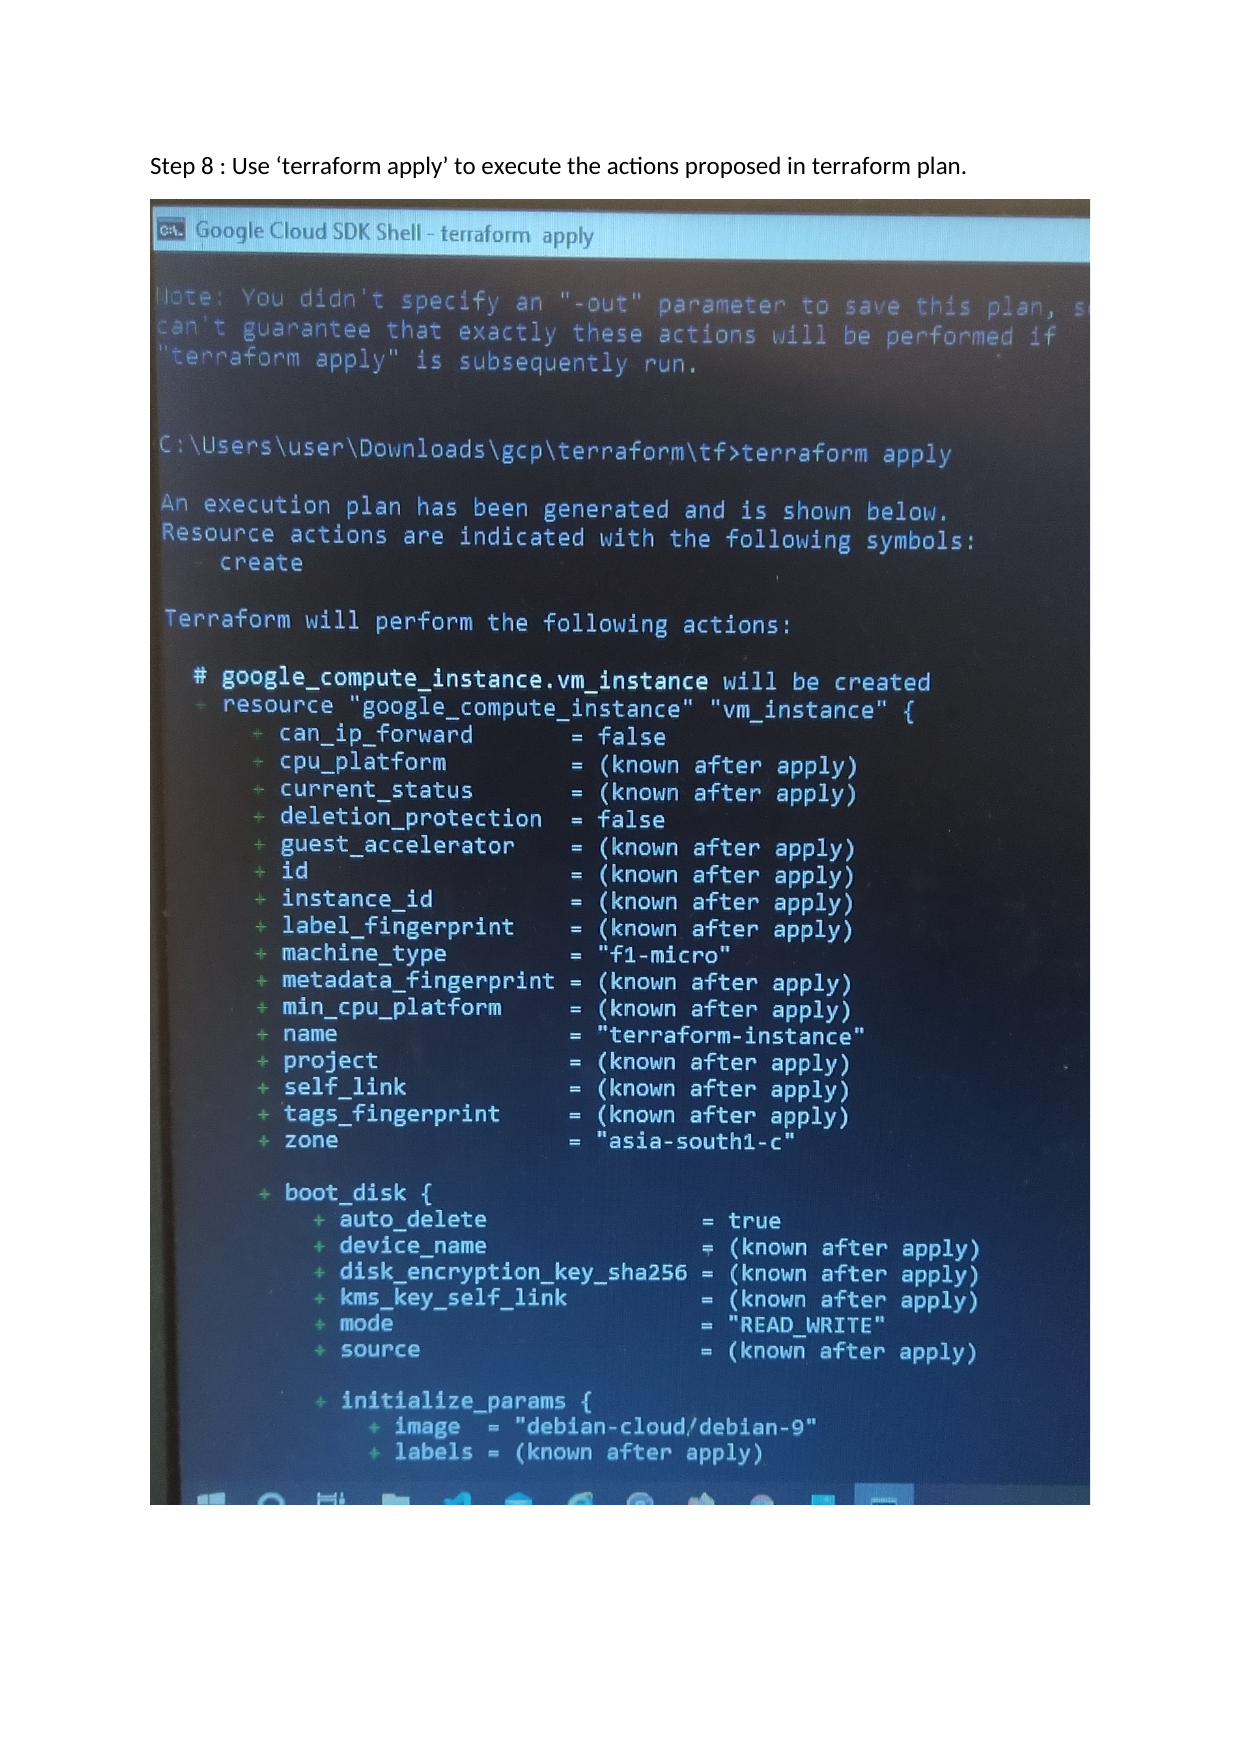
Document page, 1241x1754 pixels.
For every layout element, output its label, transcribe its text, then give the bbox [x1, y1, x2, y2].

text Step 8 : Use ‘terraform apply’ to execute the actions proposed in terraform plan. [150, 150, 1090, 181]
picture [150, 199, 1091, 1505]
